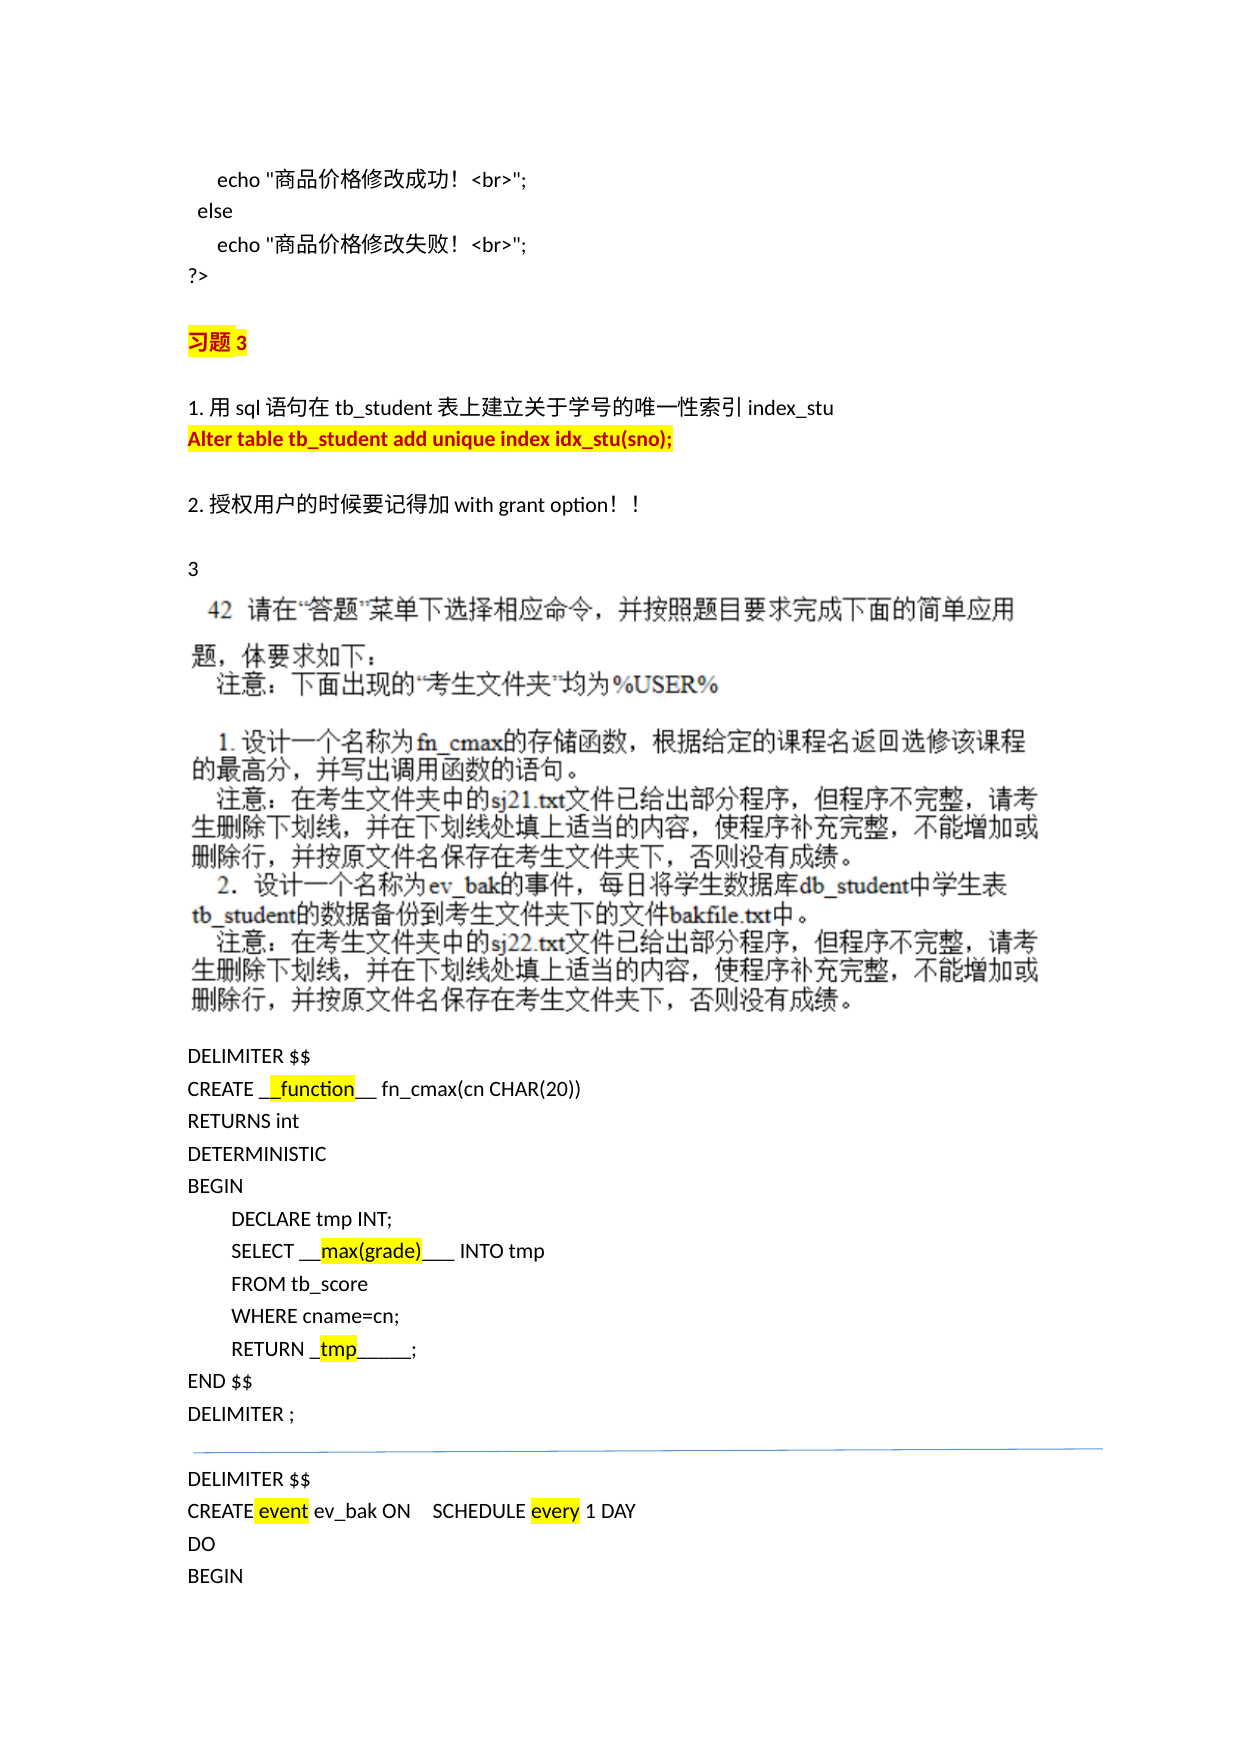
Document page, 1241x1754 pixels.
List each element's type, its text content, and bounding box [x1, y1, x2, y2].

text CREATE __function__ fn_cmax(cn CHAR(20)) [187, 1072, 1053, 1104]
text DETERMINISTIC [187, 1137, 1053, 1169]
text BEGIN [187, 1169, 1053, 1202]
text Alter table tb_student add unique index idx_stu(sno); [187, 422, 1053, 454]
text RETURN _tmp_____; [187, 1332, 1053, 1364]
text SELECT __max(grade)___ INTO tmp [187, 1234, 1053, 1267]
text 习题3 [187, 324, 1053, 357]
text DO [187, 1527, 1053, 1559]
text echo "商品价格修改失败！<br>"; [187, 227, 1053, 259]
text DELIMITER $$ [187, 1462, 1053, 1494]
text else [187, 194, 1053, 227]
text BEGIN [187, 1559, 1053, 1592]
list 用sql语句在tb_student表上建立关于学号的唯一性索引index_stu [187, 389, 1053, 422]
text WHERE cname=cn; [187, 1299, 1053, 1332]
text 3 [187, 552, 1053, 584]
text CREATE event ev_bak ON SCHEDULE every 1 DAY [187, 1494, 1053, 1527]
text DELIMITER ; [187, 1397, 1053, 1429]
text FROM tb_score [187, 1267, 1053, 1299]
text RETURNS int [187, 1104, 1053, 1137]
text END $$ [187, 1364, 1053, 1397]
text DECLARE tmp INT; [187, 1202, 1053, 1234]
list 授权用户的时候要记得加with grant option！！ [187, 487, 1053, 519]
text echo "商品价格修改成功！<br>"; [187, 162, 1053, 194]
picture [187, 584, 1053, 1039]
text ?> [187, 259, 1053, 292]
text DELIMITER $$ [187, 1039, 1053, 1072]
